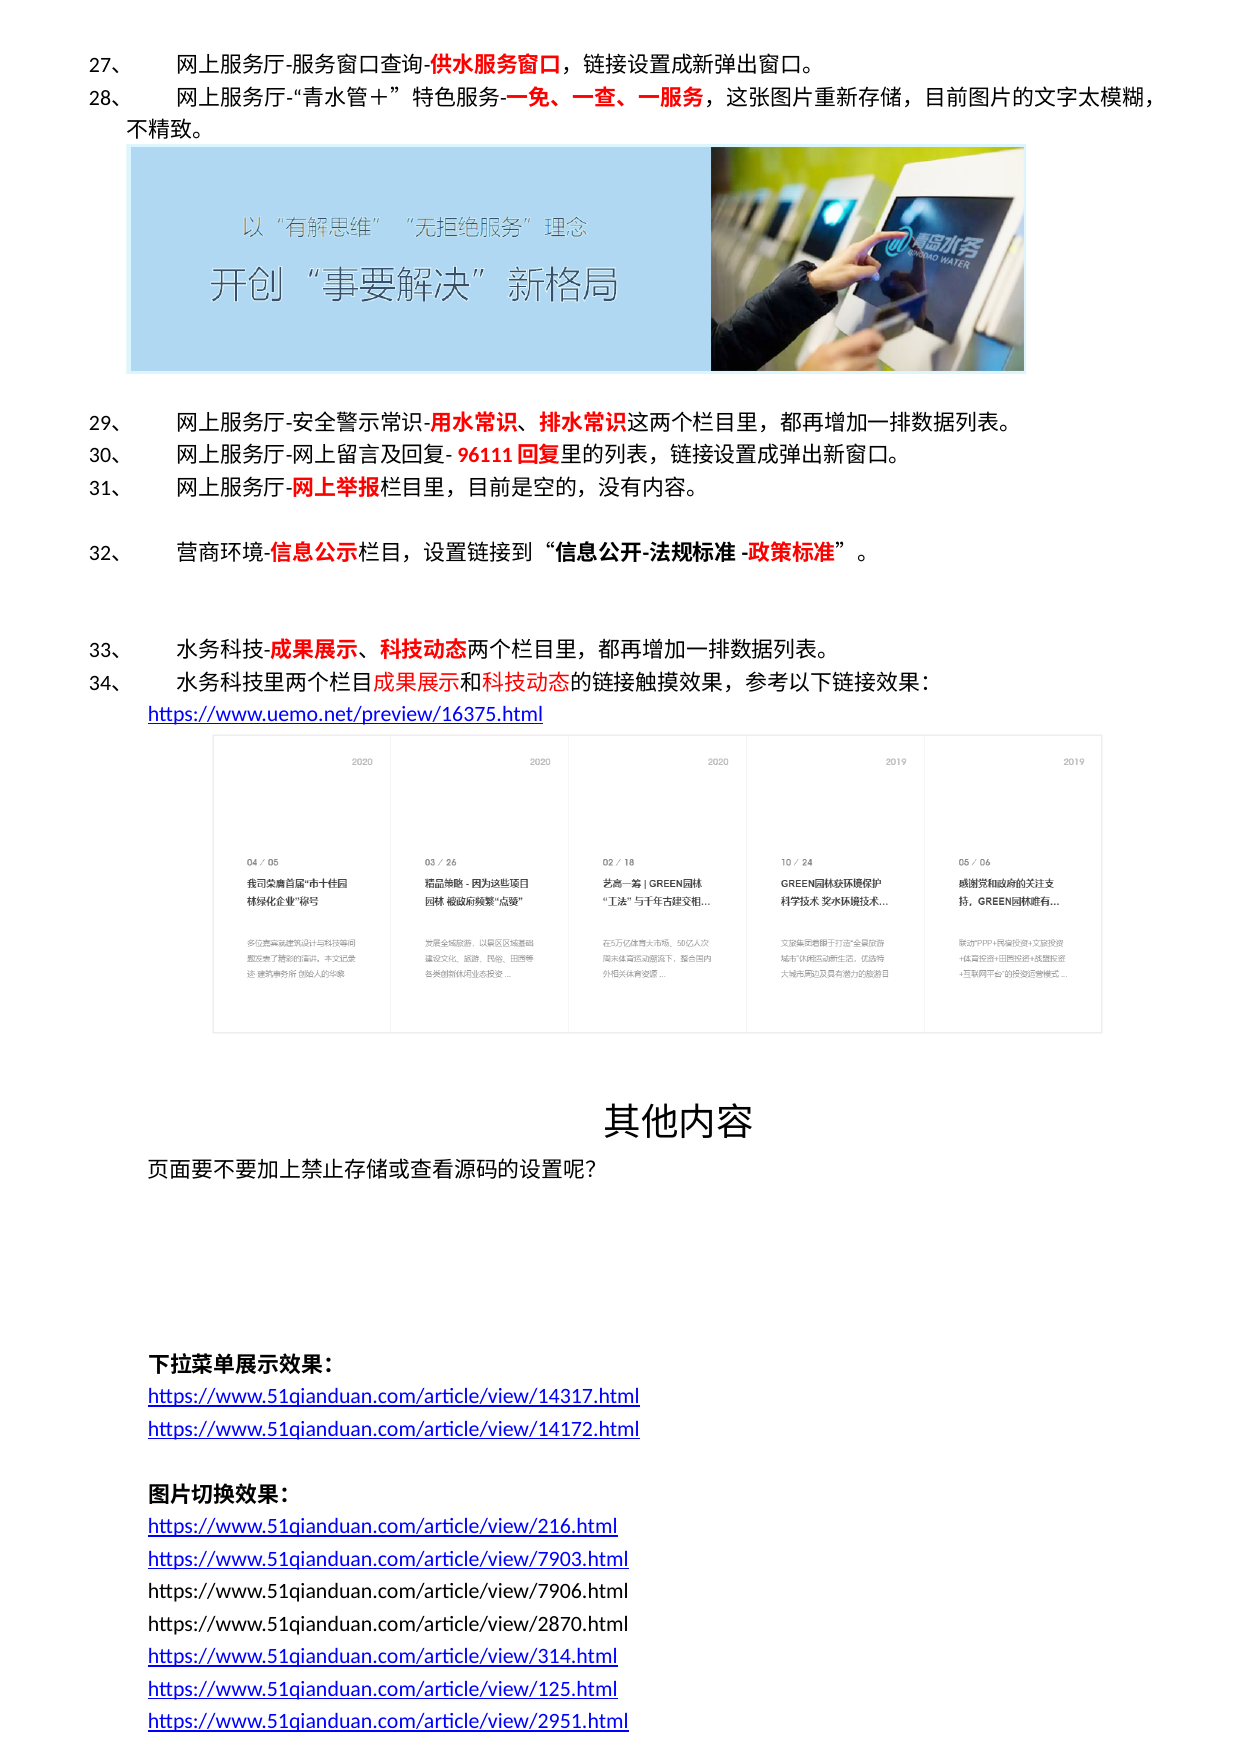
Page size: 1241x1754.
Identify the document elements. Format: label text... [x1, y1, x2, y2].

text 下拉菜单展示效果： [89, 1347, 1167, 1379]
text https://www.51qianduan.com/article/view/2870.html [89, 1607, 1167, 1639]
text 其他内容 [89, 1087, 1167, 1152]
text https://www.51qianduan.com/article/view/7906.html [89, 1574, 1167, 1607]
list 营商环境-信息公示栏目，设置链接到“信息公开-法规标准 -政策标准”。 [89, 534, 1167, 567]
list 网上服务厅-服务窗口查询-供水服务窗口，链接设置成新弹出窗口。 [89, 47, 1167, 79]
text https://www.51qianduan.com/article/view/125.html [89, 1672, 1167, 1704]
text https://www.51qianduan.com/article/view/14172.html [89, 1412, 1167, 1444]
text https://www.51qianduan.com/article/view/216.html [89, 1509, 1167, 1542]
list 水务科技-成果展示、科技动态两个栏目里，都再增加一排数据列表。 [89, 632, 1167, 664]
picture [126, 144, 1027, 374]
picture [207, 729, 1108, 1042]
text https://www.51qianduan.com/article/view/314.html [89, 1639, 1167, 1672]
list 水务科技里两个栏目成果展示和科技动态的链接触摸效果，参考以下链接效果： [89, 664, 1167, 697]
text https://www.51qianduan.com/article/view/7903.html [89, 1542, 1167, 1574]
text 图片切换效果： [89, 1477, 1167, 1509]
text https://www.51qianduan.com/article/view/14317.html [89, 1379, 1167, 1412]
list 网上服务厅-网上留言及回复- 96111回复里的列表，链接设置成弹出新窗口。 [89, 437, 1167, 469]
list 网上服务厅-安全警示常识-用水常识、排水常识这两个栏目里，都再增加一排数据列表。 [89, 404, 1167, 437]
text 页面要不要加上禁止存储或查看源码的设置呢？ [89, 1152, 1167, 1184]
text https://www.51qianduan.com/article/view/2951.html [89, 1704, 1167, 1737]
list 网上服务厅-“青水管＋”特色服务-一免、一查、一服务，这张图片重新存储，目前图片的文字太模糊，不精致。 [89, 79, 1167, 144]
list 网上服务厅-网上举报栏目里，目前是空的，没有内容。 [89, 469, 1167, 502]
text https://www.uemo.net/preview/16375.html [89, 697, 1167, 729]
